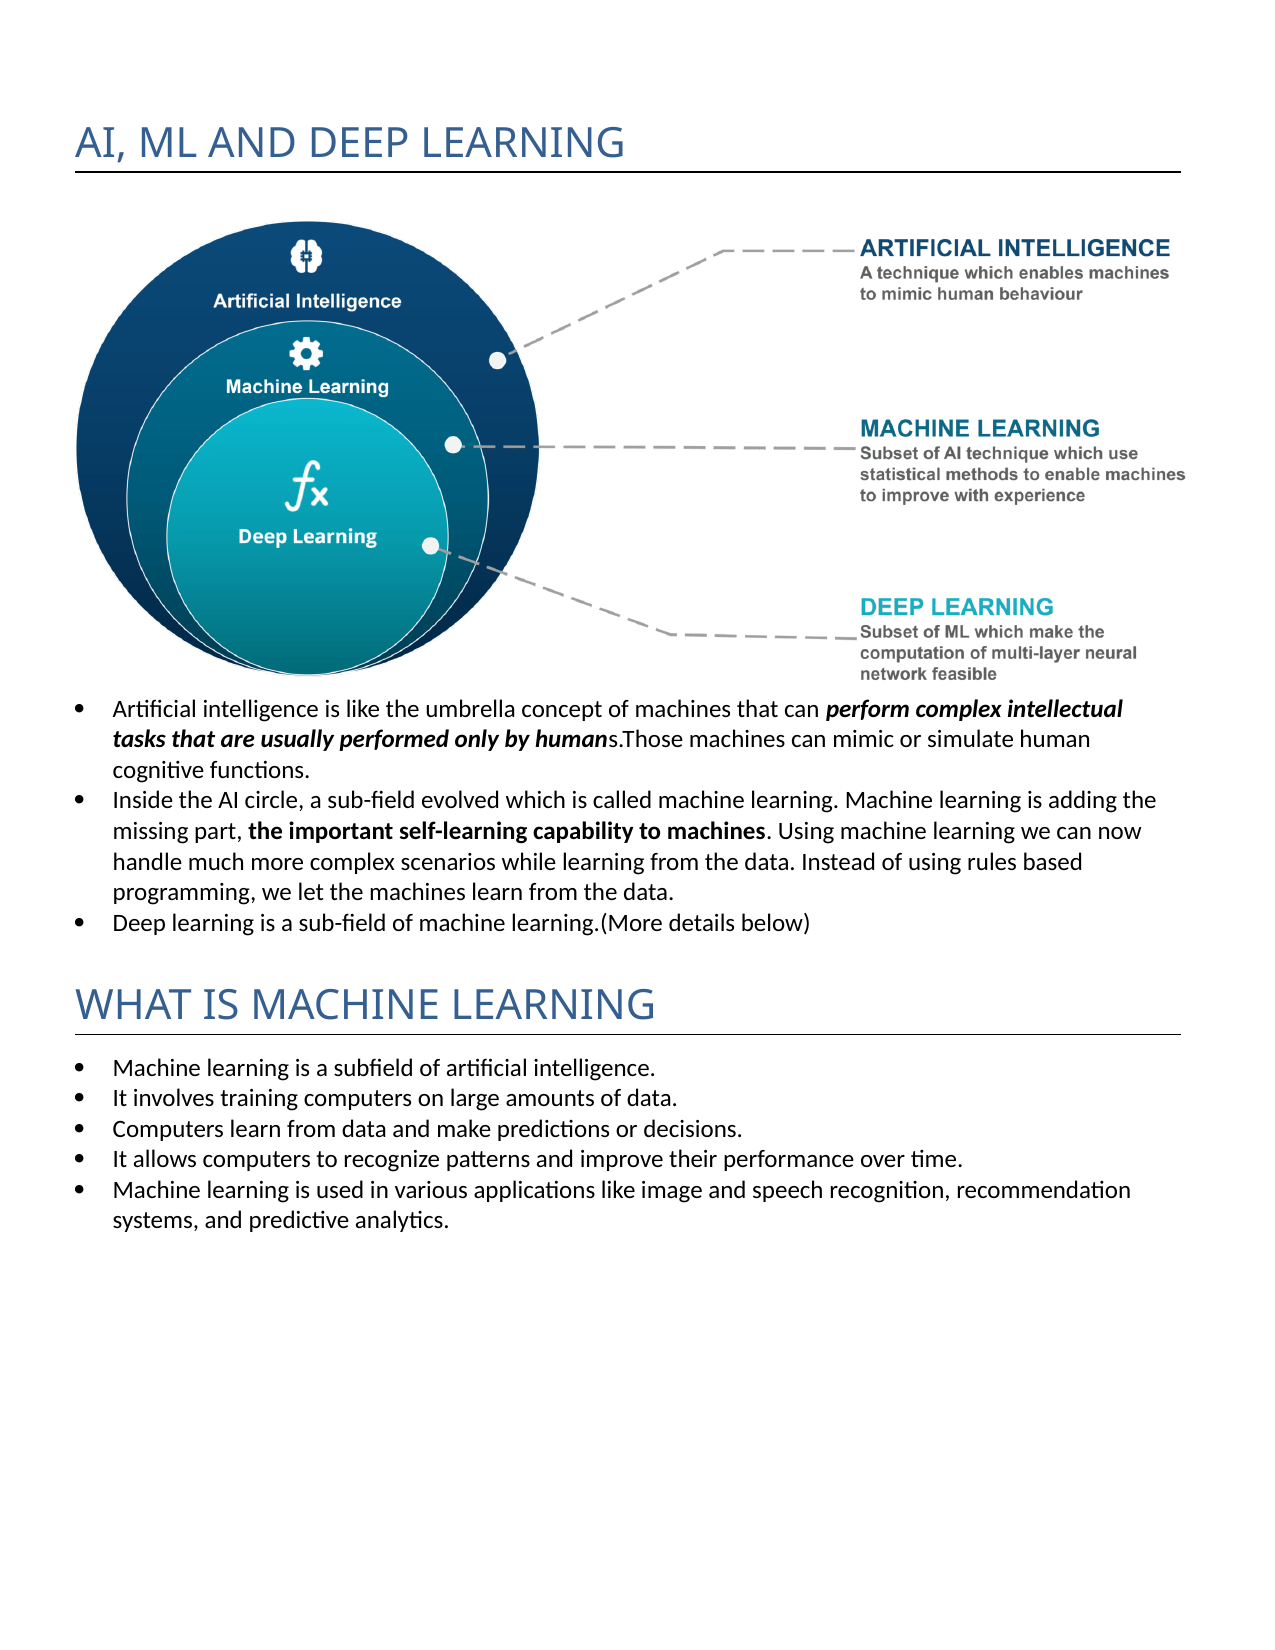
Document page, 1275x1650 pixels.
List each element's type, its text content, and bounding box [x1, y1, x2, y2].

subtitle WHAT IS MACHINE LEARNING [75, 975, 1181, 1034]
list Artificial intelligence is like the umbrella concept of machines that can perform complex intellectual tasks that are usually performed only by humans.Those machines can mimic or simulate human cognitive functions. [75, 694, 1181, 785]
list It allows computers to recognize patterns and improve their performance over time. [75, 1143, 1181, 1174]
picture [75, 220, 1200, 694]
subtitle AI, ML AND DEEP LEARNING [75, 112, 1181, 171]
list Deep learning is a sub-field of machine learning.(More details below) [75, 907, 1181, 937]
list It involves training computers on large amounts of data. [75, 1082, 1181, 1113]
list Machine learning is used in various applications like image and speech recognition, recommendation systems, and predictive analytics. [75, 1174, 1181, 1235]
list Inside the AI circle, a sub-field evolved which is called machine learning. Machine learning is adding the missing part, the important self-learning capability to machines. Using machine learning we can now handle much more complex scenarios while learning from the data. Instead of using rules based programming, we let the machines learn from the data. [75, 785, 1181, 907]
list Machine learning is a subfield of artificial intelligence. [75, 1052, 1181, 1082]
list Computers learn from data and make predictions or decisions. [75, 1113, 1181, 1143]
